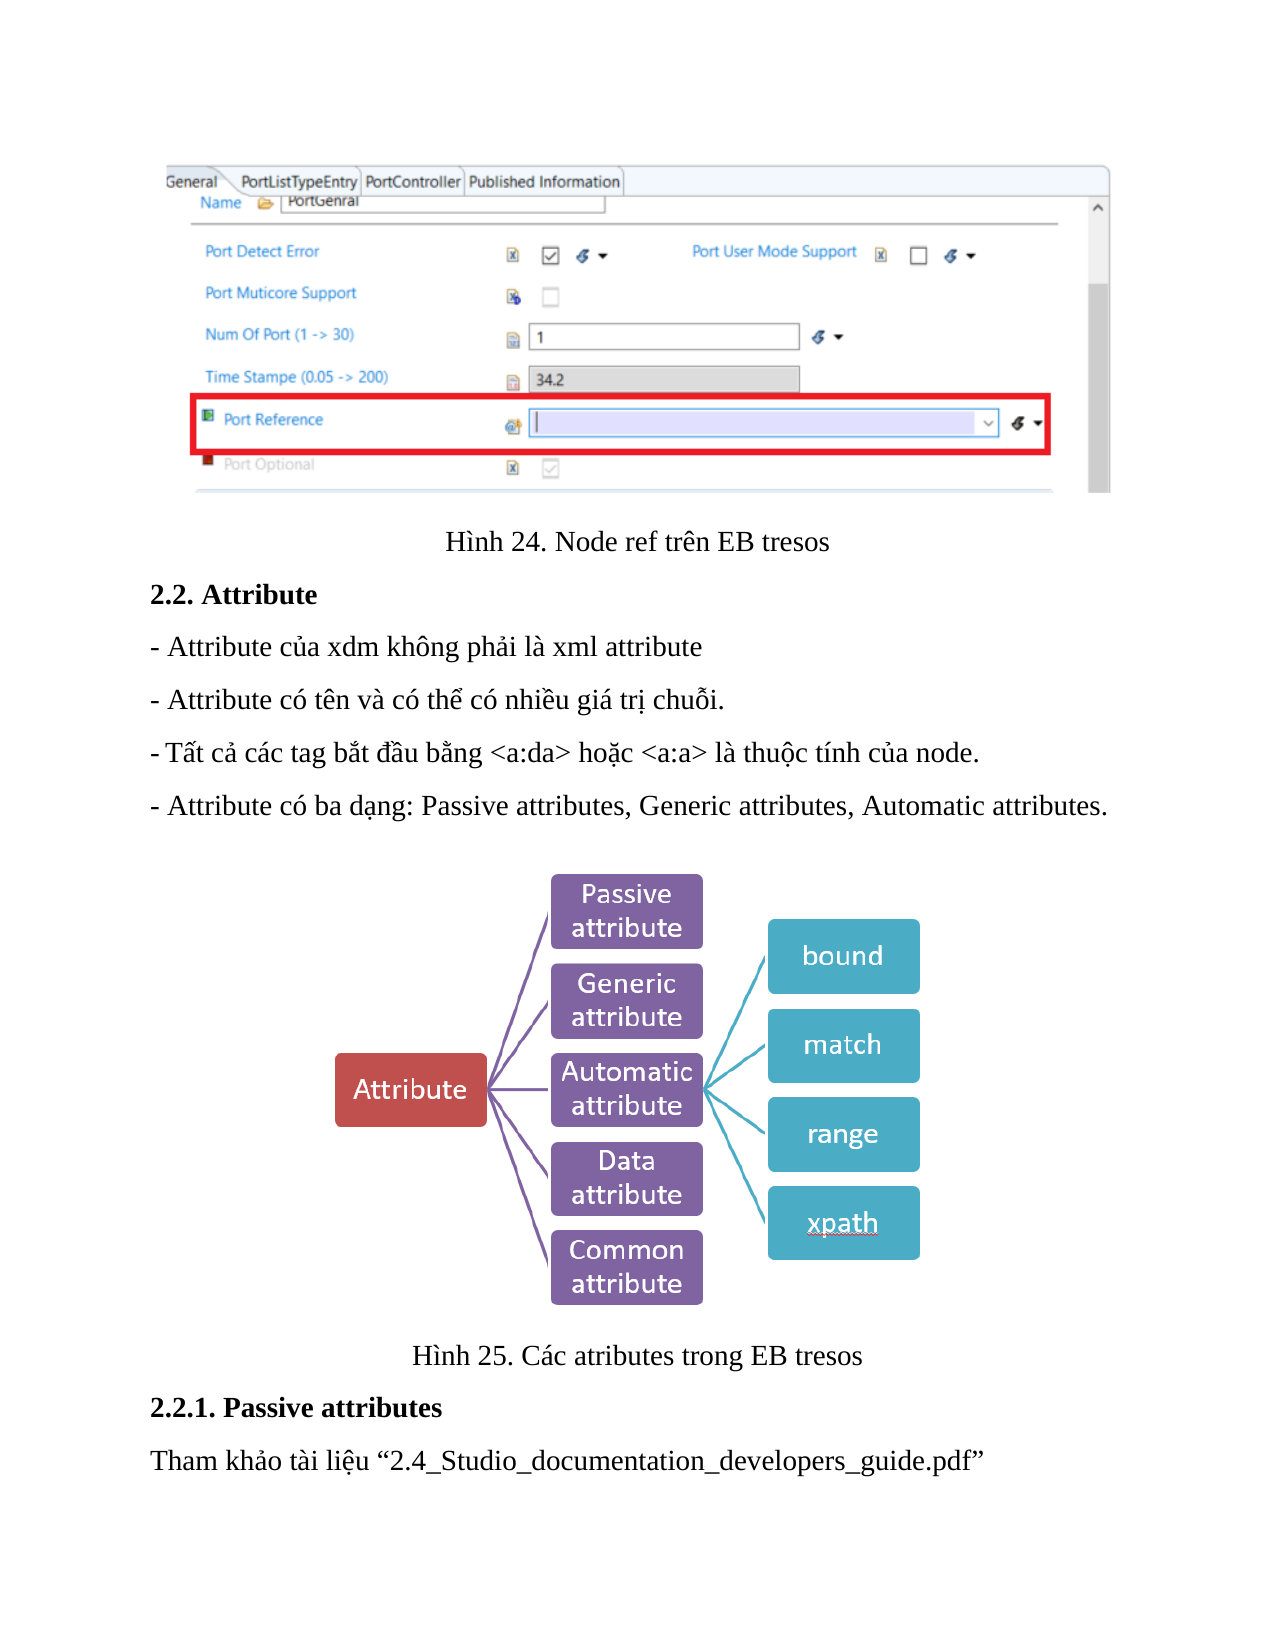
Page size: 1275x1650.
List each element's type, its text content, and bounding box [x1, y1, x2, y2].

text 2.2. Attribute [150, 577, 1125, 610]
text - Attribute của xdm không phải là xml attribute [150, 629, 1125, 663]
text Hình 24. Node ref trên EB tresos [150, 524, 1125, 557]
text - Attribute có ba dạng: Passive attributes, Generic attributes, Automatic attributes. [150, 788, 1125, 822]
picture [322, 840, 953, 1319]
text Tham khảo tài liệu “2.4_Studio_documentation_developers_guide.pdf” [150, 1443, 1125, 1477]
text - Tất cả các tag bắt đầu bằng <a:da> hoặc <a:a> là thuộc tính của node. [150, 735, 1125, 769]
picture [150, 150, 1125, 505]
text - Attribute có tên và có thể có nhiều giá trị chuỗi. [150, 682, 1125, 716]
text Hình 25. Các atributes trong EB tresos [150, 1338, 1125, 1371]
text 2.2.1. Passive attributes [150, 1390, 1125, 1424]
